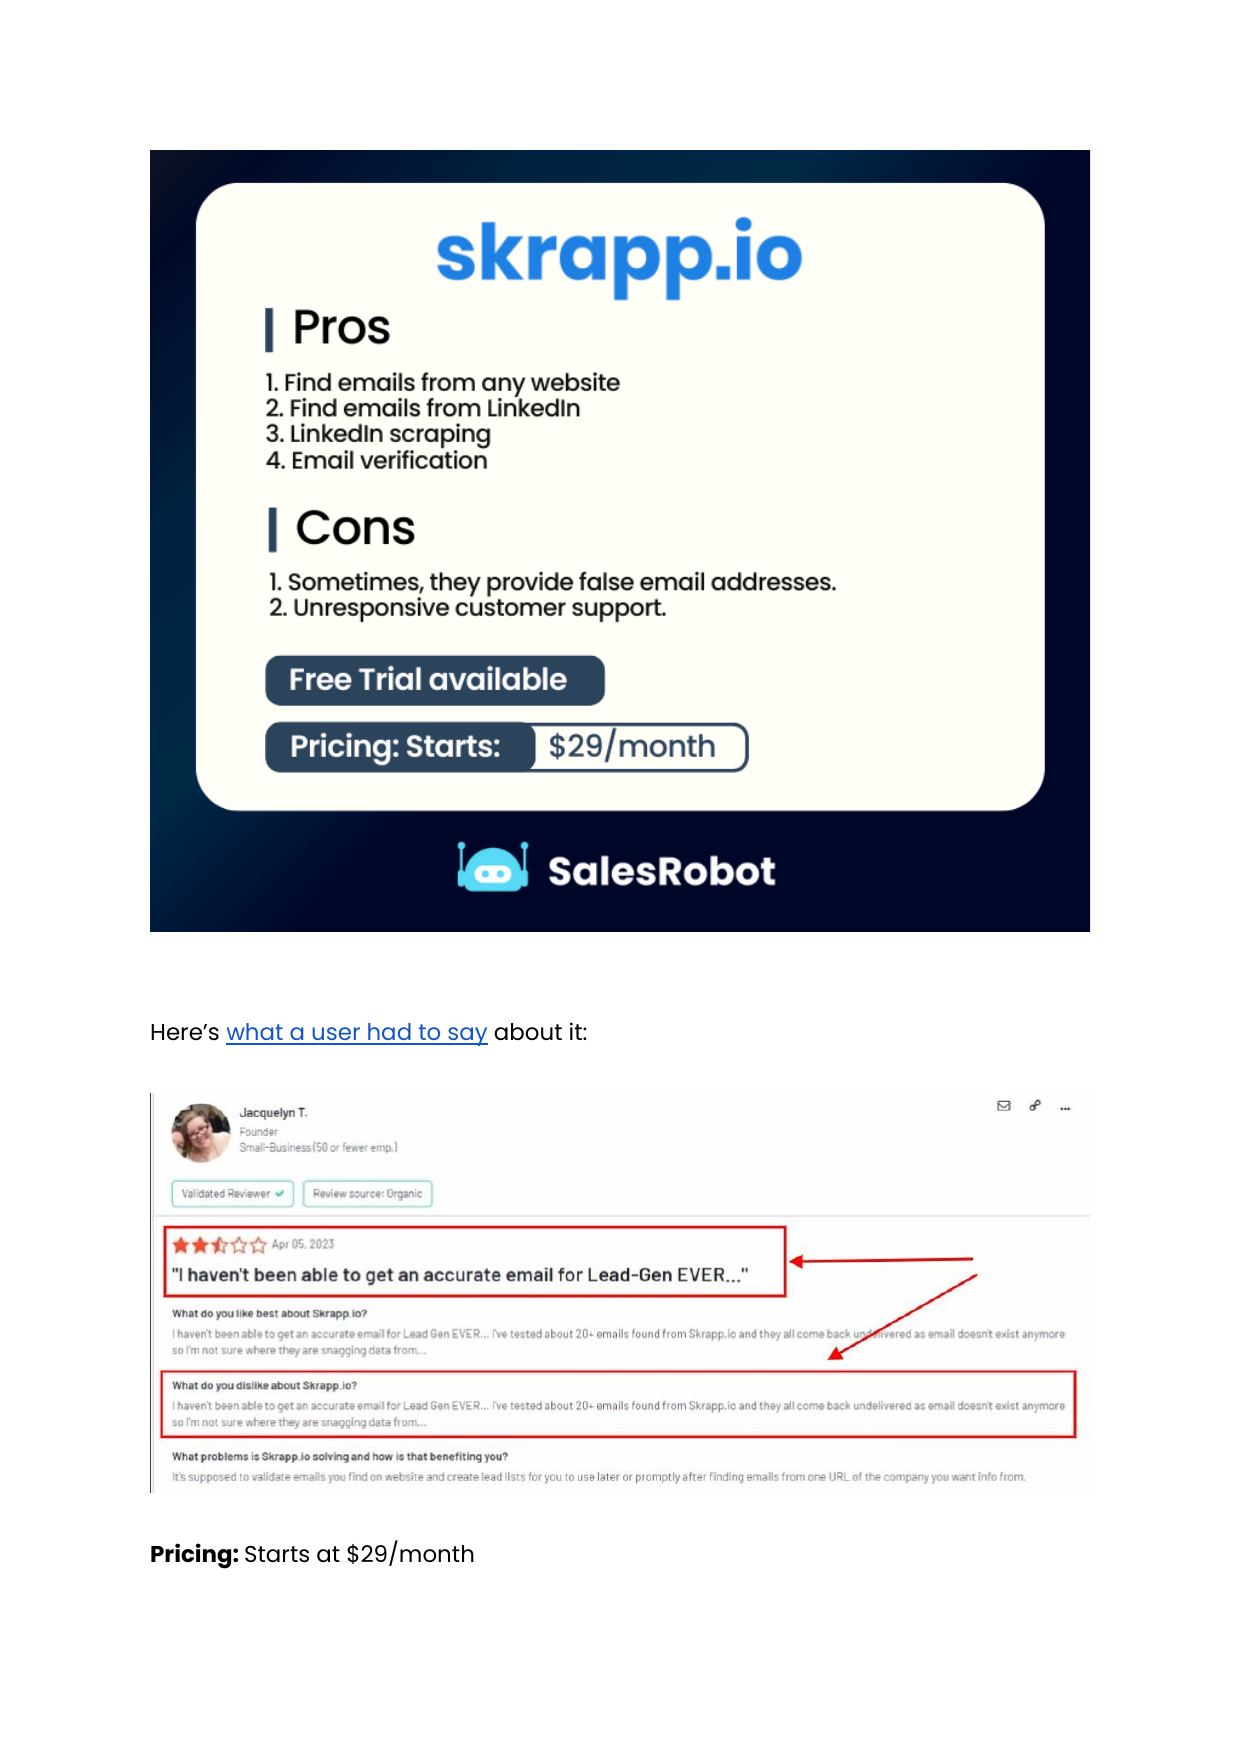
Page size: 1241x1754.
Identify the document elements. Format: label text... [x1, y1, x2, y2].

picture [150, 150, 1091, 932]
text Here’s what a user had to say about it: [150, 1014, 1090, 1048]
text Pricing: Starts at $29/month [150, 1536, 1090, 1571]
picture [150, 1093, 1091, 1493]
